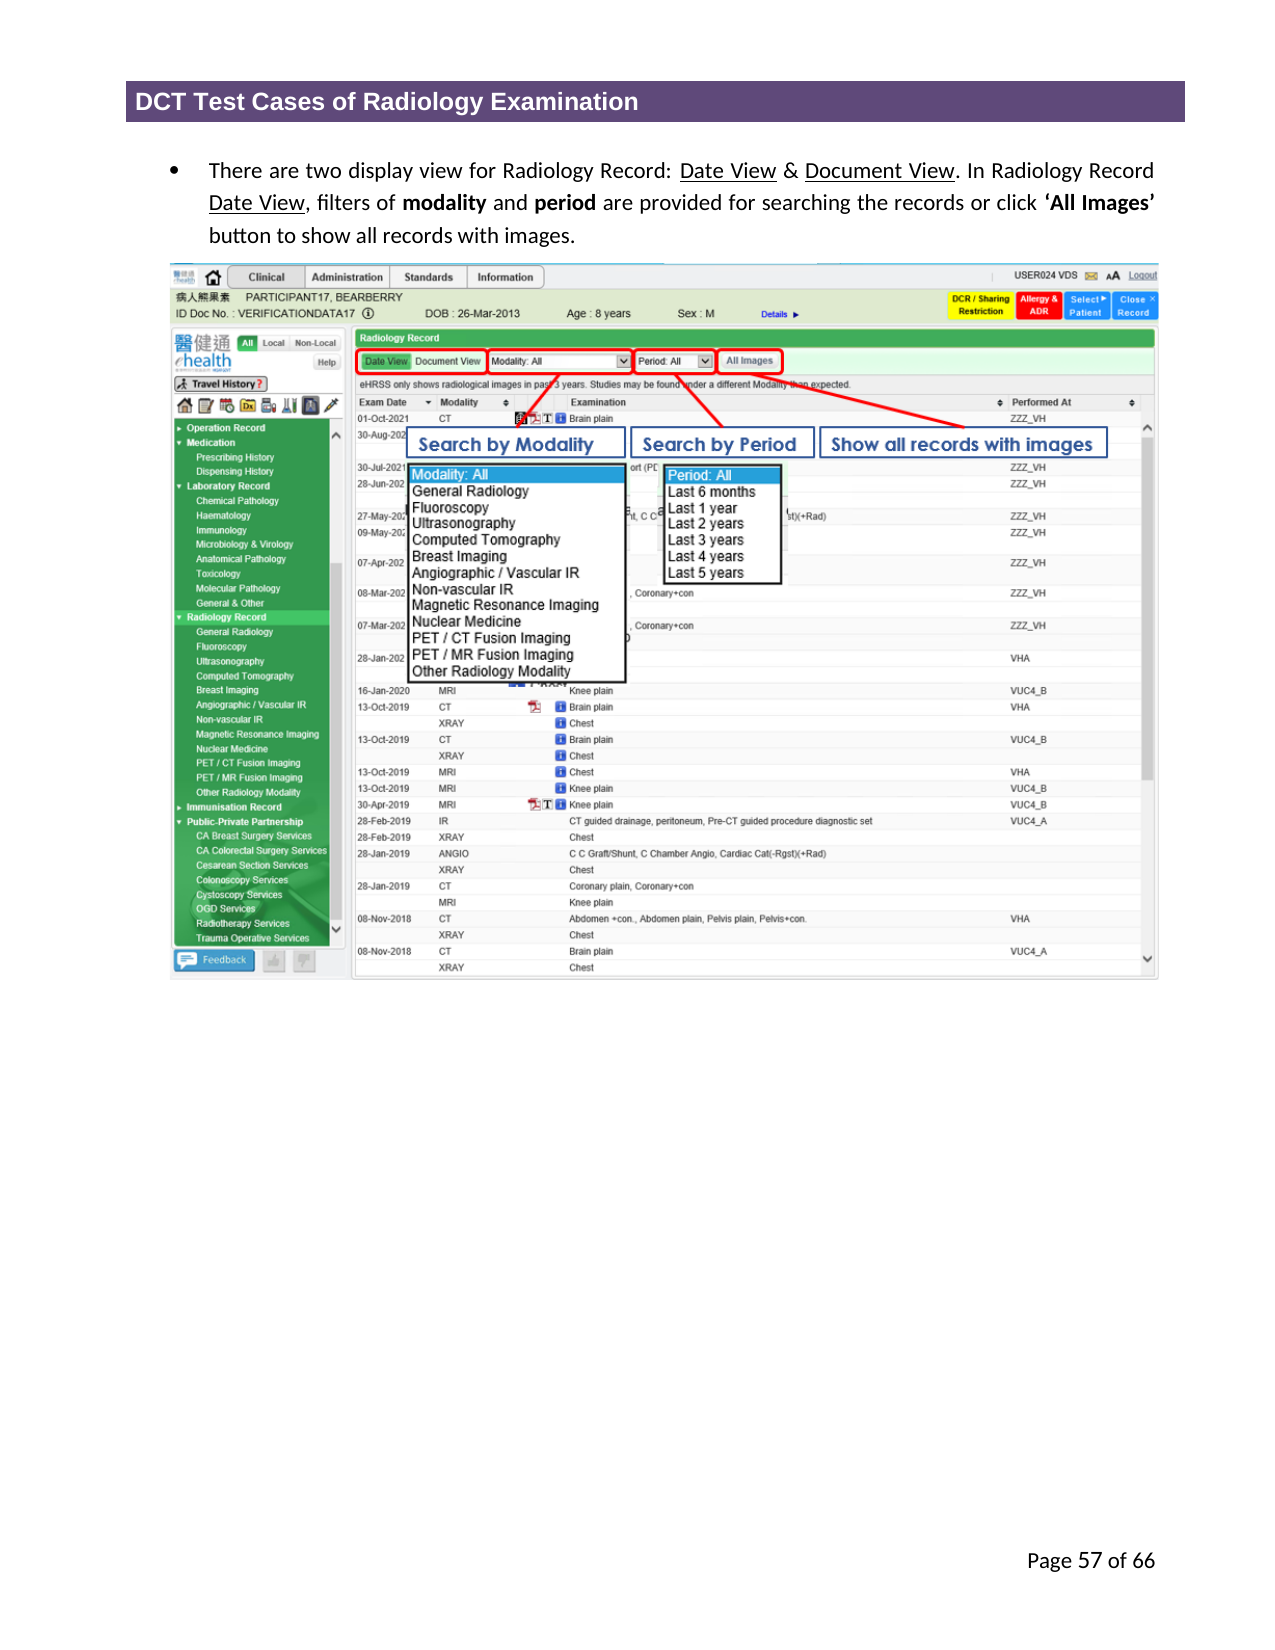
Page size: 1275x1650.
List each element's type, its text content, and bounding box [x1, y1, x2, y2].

list There are two display view for Radiology Record: Date View & Document View. In Radiology Record Date View, filters of modality and period are provided for searching the records or click ‘All Images’ button to show all records with images. [170, 156, 1155, 249]
picture [169, 263, 1159, 980]
